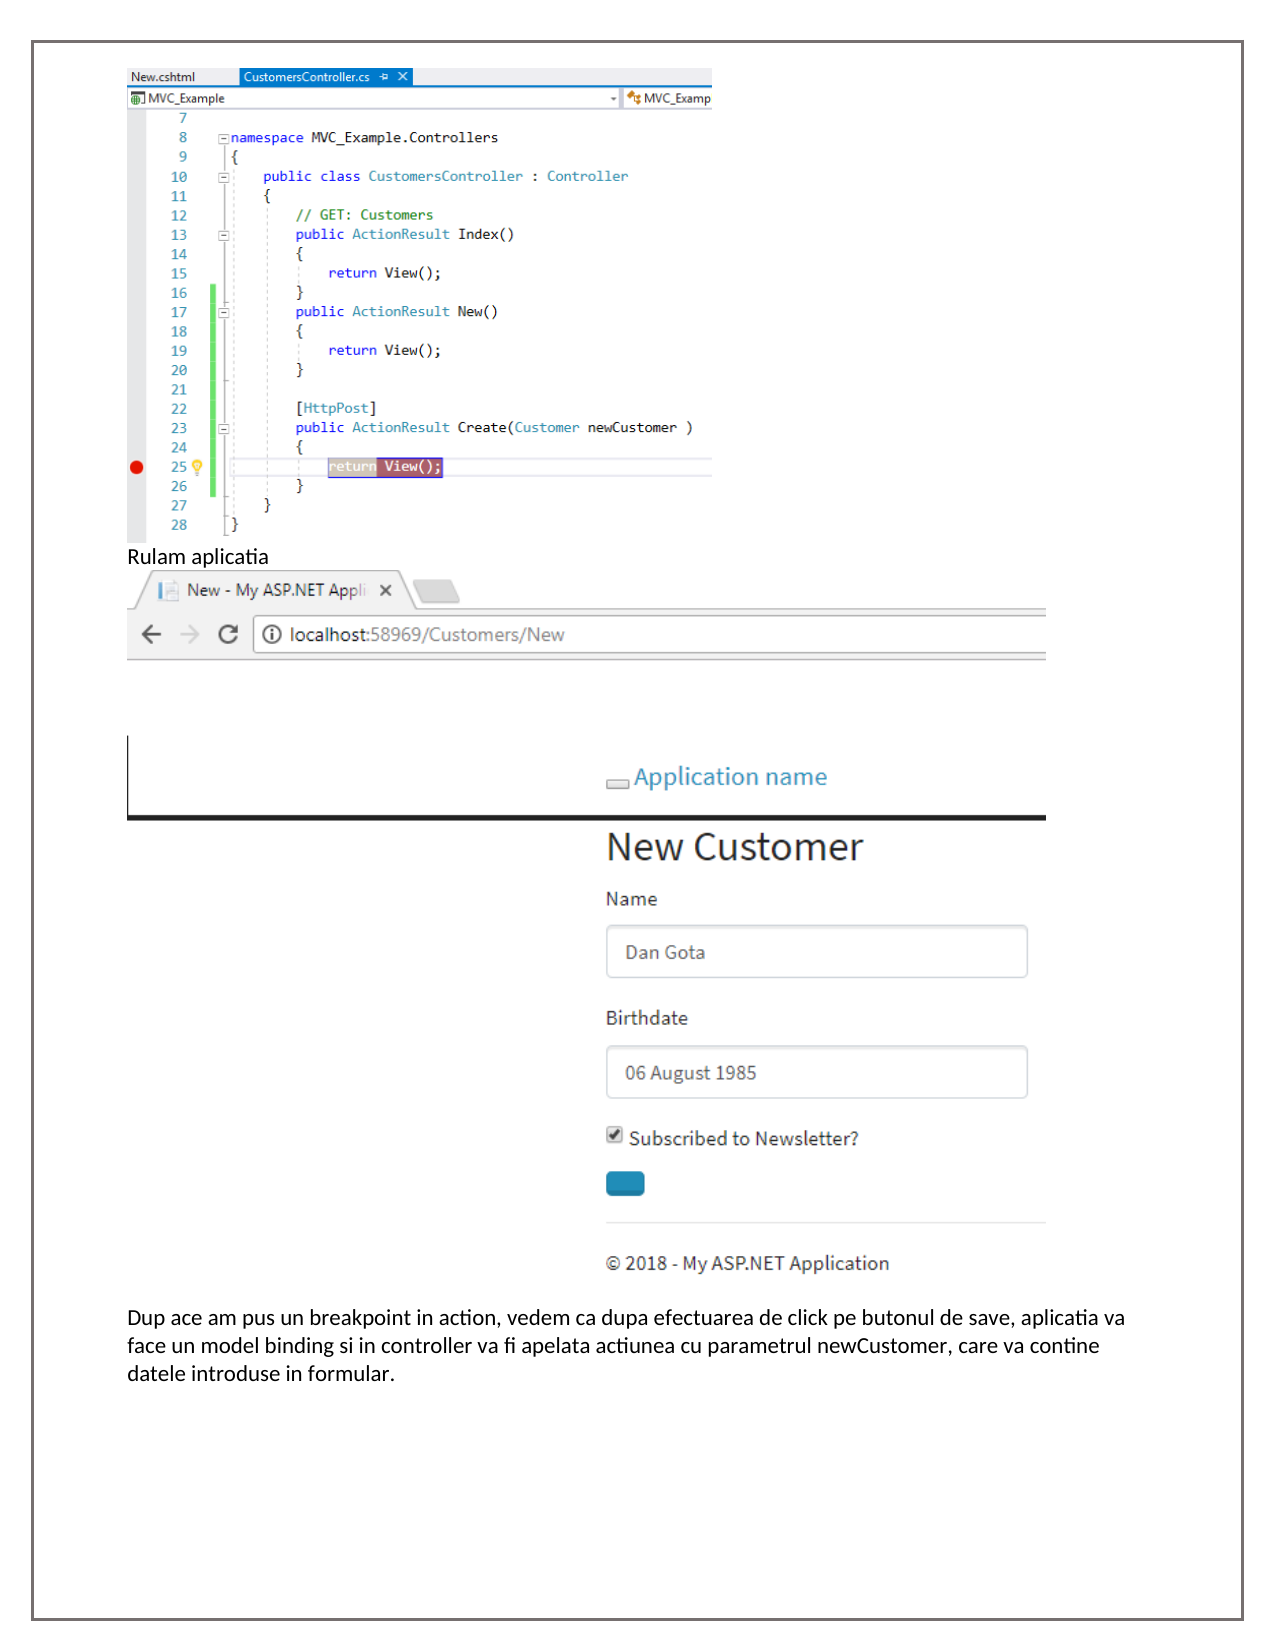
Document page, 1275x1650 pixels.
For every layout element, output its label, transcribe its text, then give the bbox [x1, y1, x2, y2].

text Rulam aplicatia [127, 542, 1150, 570]
text Dup ace am pus un breakpoint in action, vedem ca dupa efectuarea de click pe butonul de save, aplicatia va face un model binding si in controller va fi apelata actiunea cu parametrul newCustomer, care va contine datele introduse in formular. [127, 1303, 1150, 1387]
picture [127, 570, 1046, 1303]
picture [127, 68, 712, 543]
